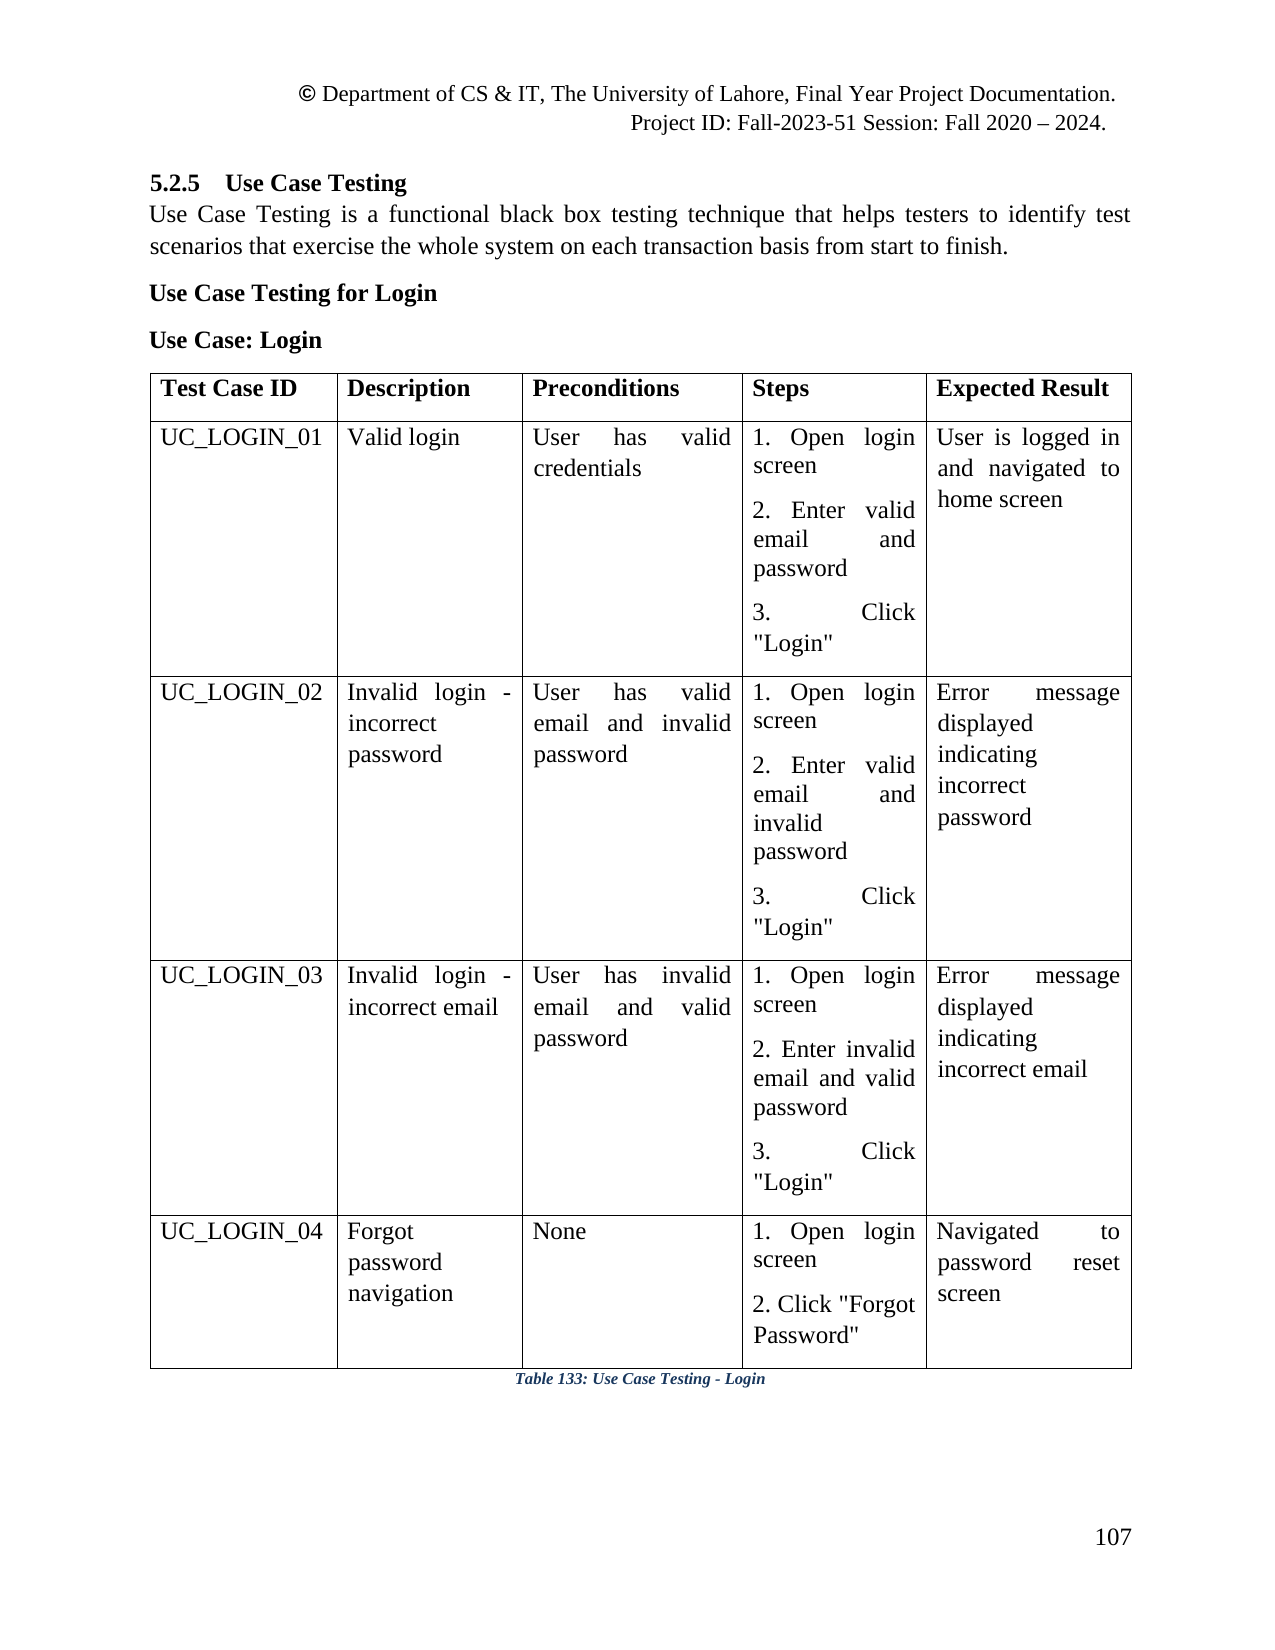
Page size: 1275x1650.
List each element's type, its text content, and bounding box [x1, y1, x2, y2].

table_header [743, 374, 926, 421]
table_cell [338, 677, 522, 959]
subtitle Table 133: Use Case Testing - Login [150, 1369, 1132, 1388]
text Use Case Testing is a functional black box testing technique that helps testers to identify test scenarios that exercise the whole system on each transaction basis from start to finish. [148, 199, 1132, 259]
text Use Case: Login [148, 325, 1132, 354]
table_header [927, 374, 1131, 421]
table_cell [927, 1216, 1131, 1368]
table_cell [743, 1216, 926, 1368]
subtitle Use Case Testing [150, 168, 1132, 197]
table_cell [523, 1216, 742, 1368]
text Use Case Testing for Login [148, 278, 1132, 307]
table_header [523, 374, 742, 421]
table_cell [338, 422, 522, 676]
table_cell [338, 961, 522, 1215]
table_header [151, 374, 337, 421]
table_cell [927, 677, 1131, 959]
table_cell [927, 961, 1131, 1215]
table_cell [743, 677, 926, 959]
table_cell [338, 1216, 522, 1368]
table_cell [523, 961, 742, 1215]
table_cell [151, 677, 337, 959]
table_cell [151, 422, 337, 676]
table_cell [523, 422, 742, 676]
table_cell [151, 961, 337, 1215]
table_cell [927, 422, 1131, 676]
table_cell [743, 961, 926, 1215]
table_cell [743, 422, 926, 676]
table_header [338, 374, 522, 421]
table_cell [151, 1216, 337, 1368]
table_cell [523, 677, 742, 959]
